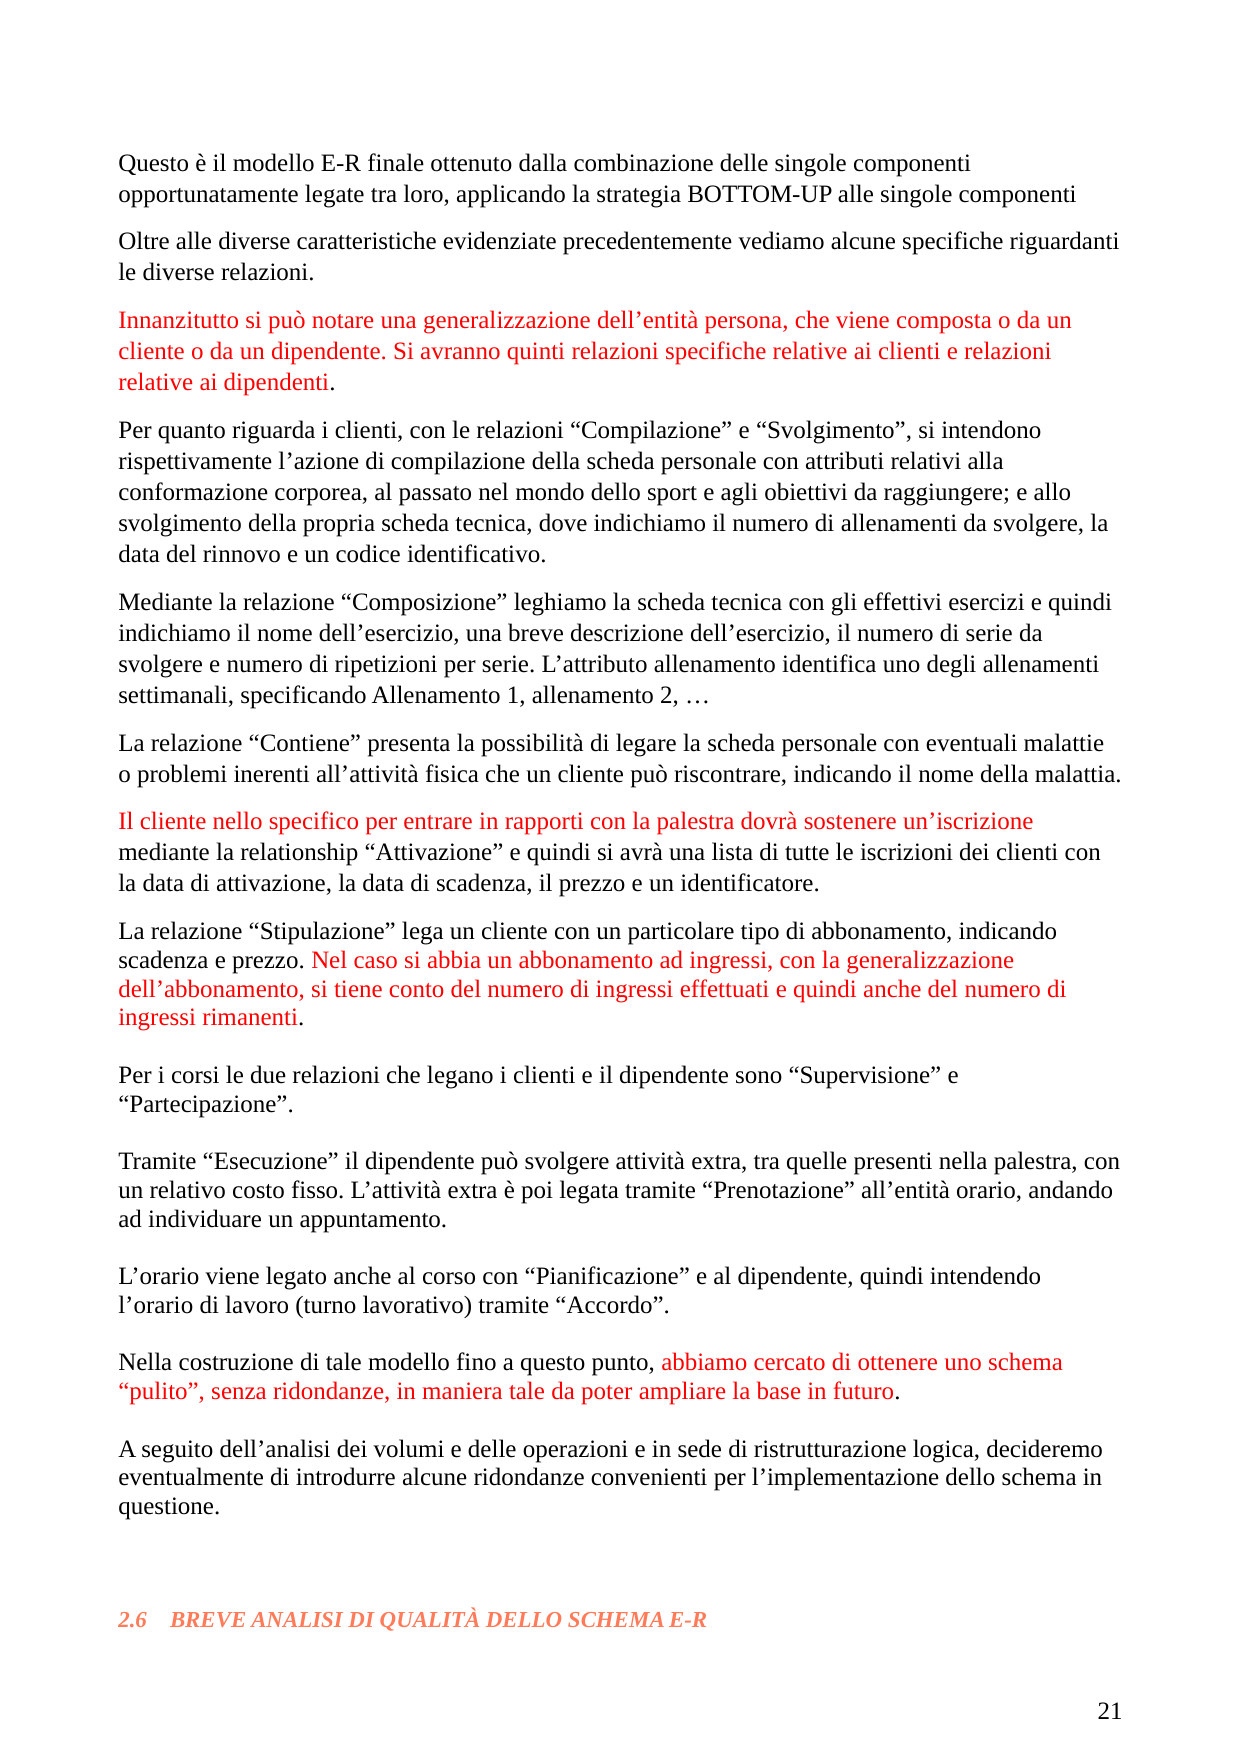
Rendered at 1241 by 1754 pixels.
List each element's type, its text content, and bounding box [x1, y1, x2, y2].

text Nella costruzione di tale modello fino a questo punto, abbiamo cercato di ottenere uno schema “pulito”, senza ridondanze, in maniera tale da poter ampliare la base in futuro. [118, 1347, 1122, 1405]
text Per i corsi le due relazioni che legano i clienti e il dipendente sono “Supervisione” e “Partecipazione”. [118, 1060, 1122, 1117]
text La relazione “Contiene” presenta la possibilità di legare la scheda personale con eventuali malattie o problemi inerenti all’attività fisica che un cliente può riscontrare, indicando il nome della malattia. [118, 728, 1122, 787]
text 2.6 BREVE ANALISI DI QUALITÀ DELLO SCHEMA E-R [118, 1606, 1122, 1632]
text Mediante la relazione “Composizione” leghiamo la scheda tecnica con gli effettivi esercizi e quindi indichiamo il nome dell’esercizio, una breve descrizione dell’esercizio, il numero di serie da svolgere e numero di ripetizioni per serie. L’attributo allenamento identifica uno degli allenamenti settimanali, specificando Allenamento 1, allenamento 2, … [118, 587, 1122, 709]
text La relazione “Stipulazione” lega un cliente con un particolare tipo di abbonamento, indicando scadenza e prezzo. Nel caso si abbia un abbonamento ad ingressi, con la generalizzazione dell’abbonamento, si tiene conto del numero di ingressi effettuati e quindi anche del numero di ingressi rimanenti. [118, 916, 1122, 1031]
text Oltre alle diverse caratteristiche evidenziate precedentemente vediamo alcune specifiche riguardanti le diverse relazioni. [118, 226, 1122, 286]
text Tramite “Esecuzione” il dipendente può svolgere attività extra, tra quelle presenti nella palestra, con un relativo costo fisso. L’attività extra è poi legata tramite “Prenotazione” all’entità orario, andando ad individuare un appuntamento. [118, 1146, 1122, 1232]
text A seguito dell’analisi dei volumi e delle operazioni e in sede di ristrutturazione logica, decideremo eventualmente di introdurre alcune ridondanze convenienti per l’implementazione dello schema in questione. [118, 1434, 1122, 1520]
text Il cliente nello specifico per entrare in rapporti con la palestra dovrà sostenere un’iscrizione mediante la relationship “Attivazione” e quindi si avrà una lista di tutte le iscrizioni dei clienti con la data di attivazione, la data di scadenza, il prezzo e un identificatore. [118, 806, 1122, 897]
text Innanzitutto si può notare una generalizzazione dell’entità persona, che viene composta o da un cliente o da un dipendente. Si avranno quinti relazioni specifiche relative ai clienti e relazioni relative ai dipendenti. [118, 305, 1122, 396]
text Per quanto riguarda i clienti, con le relazioni “Compilazione” e “Svolgimento”, si intendono rispettivamente l’azione di compilazione della scheda personale con attributi relativi alla conformazione corporea, al passato nel mondo dello sport e agli obiettivi da raggiungere; e allo svolgimento della propria scheda tecnica, dove indichiamo il numero di allenamenti da svolgere, la data del rinnovo e un codice identificativo. [118, 415, 1122, 568]
text L’orario viene legato anche al corso con “Pianificazione” e al dipendente, quindi intendendo l’orario di lavoro (turno lavorativo) tramite “Accordo”. [118, 1261, 1122, 1319]
